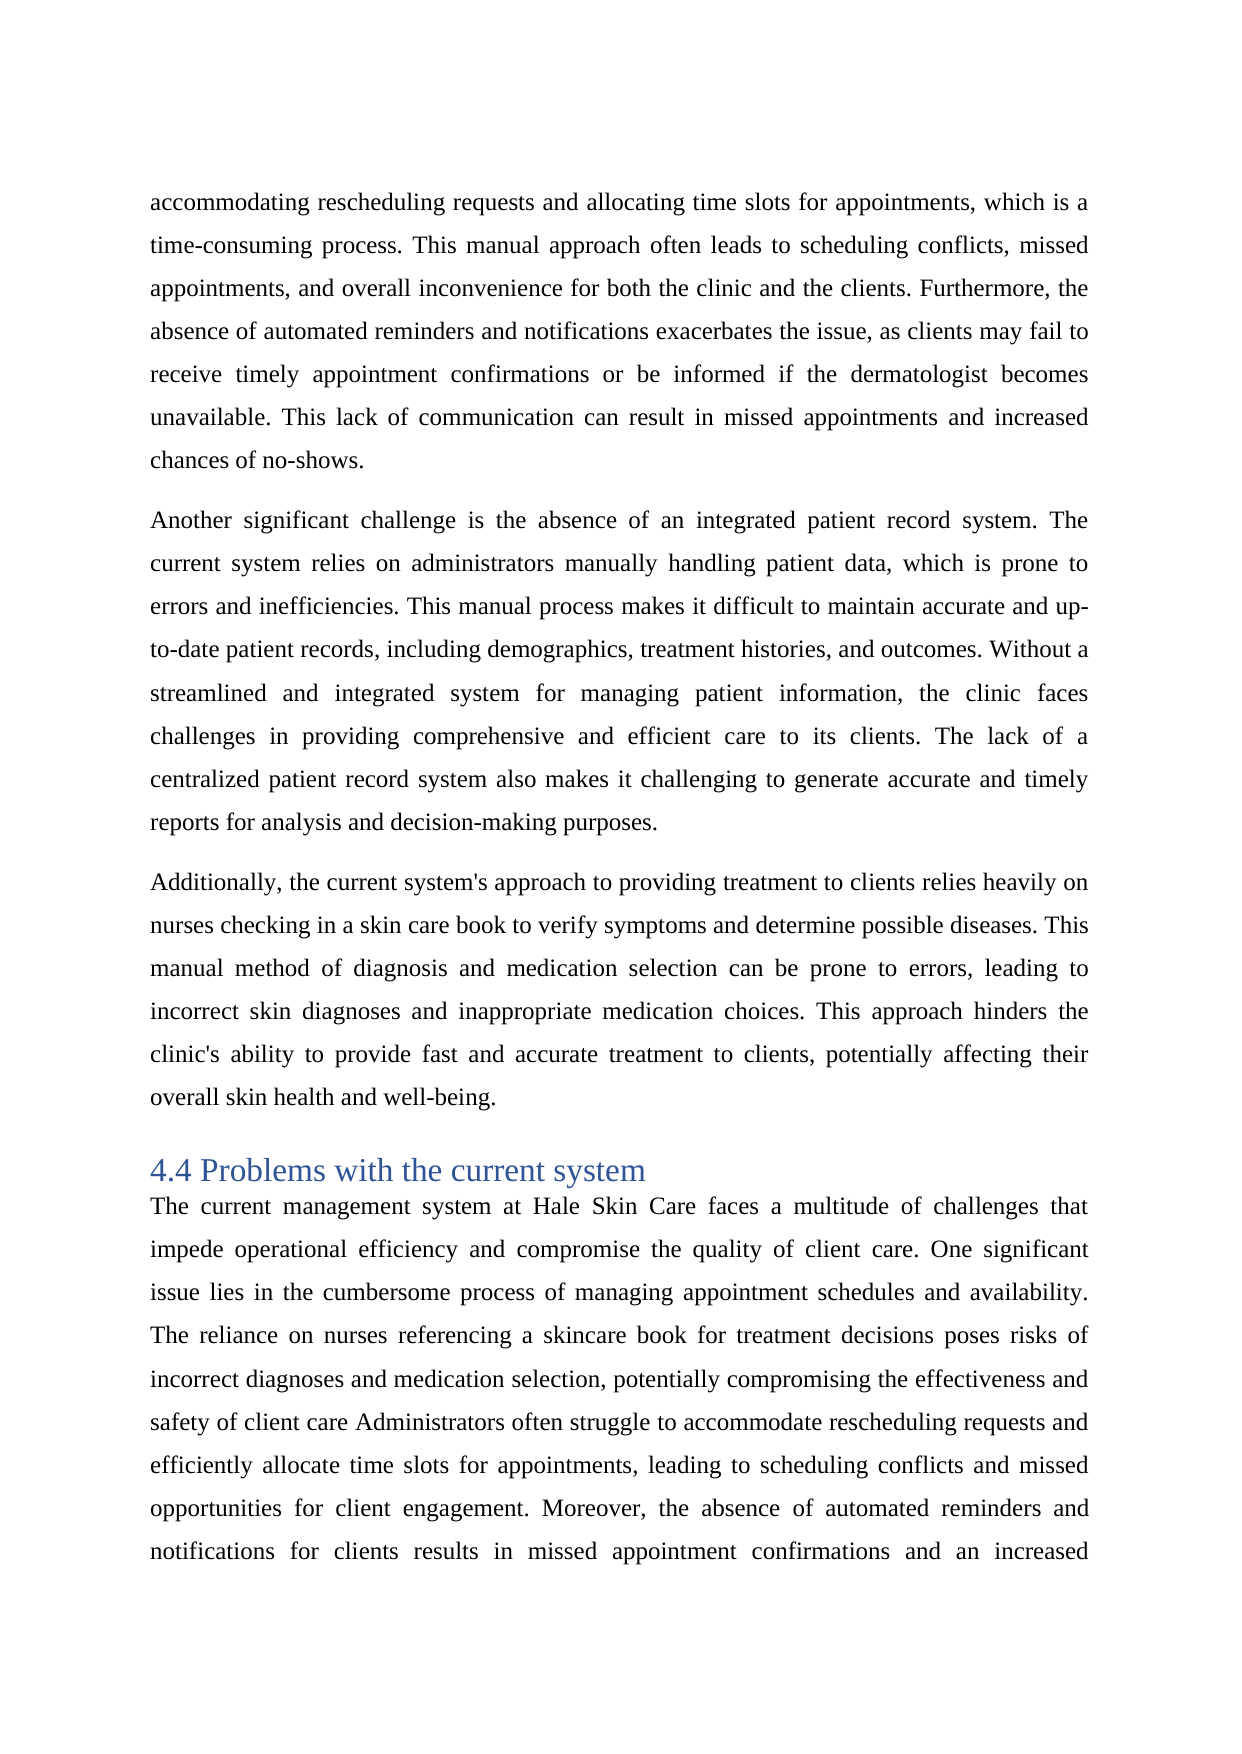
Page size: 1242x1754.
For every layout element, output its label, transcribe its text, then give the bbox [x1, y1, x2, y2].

subtitle 4.4 Problems with the current system [150, 1151, 1090, 1189]
text Another significant challenge is the absence of an integrated patient record system. The current system relies on administrators manually handling patient data, which is prone to errors and inefficiencies. This manual process makes it difficult to maintain accurate and up-to-date patient records, including demographics, treatment histories, and outcomes. Without a streamlined and integrated system for managing patient information, the clinic faces challenges in providing comprehensive and efficient care to its clients. The lack of a centralized patient record system also makes it challenging to generate accurate and timely reports for analysis and decision-making purposes. [150, 505, 1090, 836]
text Additionally, the current system's approach to providing treatment to clients relies heavily on nurses checking in a skin care book to verify symptoms and determine possible diseases. This manual method of diagnosis and medication selection can be prone to errors, leading to incorrect skin diagnoses and inappropriate medication choices. This approach hinders the clinic's ability to provide fast and accurate treatment to clients, potentially affecting their overall skin health and well-being. [150, 867, 1090, 1111]
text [150, 1191, 1090, 1565]
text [150, 187, 1090, 474]
